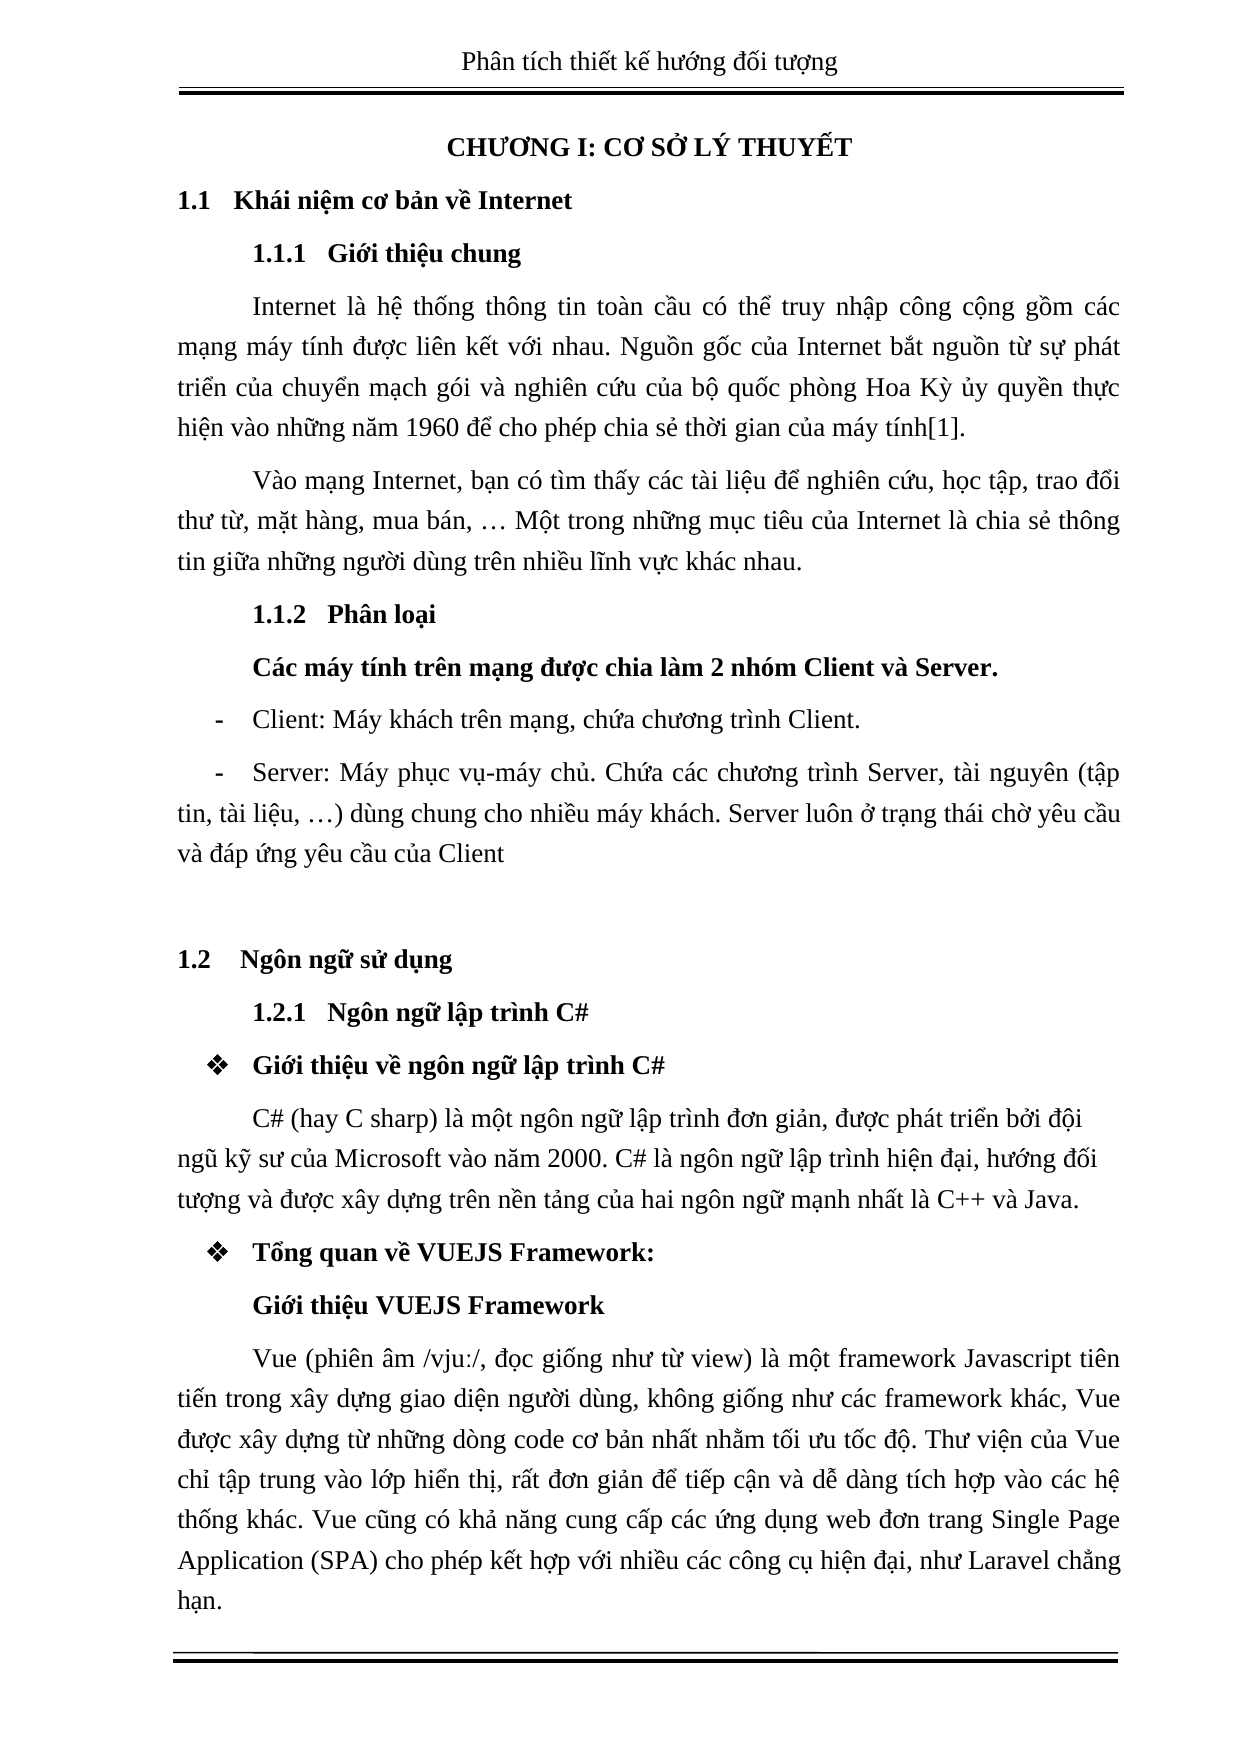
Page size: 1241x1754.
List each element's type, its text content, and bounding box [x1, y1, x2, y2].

text Vue (phiên âm /vjuː/, đọc giống như từ view) là một framework Javascript tiên tiến trong xây dựng giao diện người dùng, không giống như các framework khác, Vue được xây dựng từ những dòng code cơ bản nhất nhằm tối ưu tốc độ. Thư viện của Vue chỉ tập trung vào lớp hiển thị, rất đơn giản để tiếp cận và dễ dàng tích hợp vào các hệ thống khác. Vue cũng có khả năng cung cấp các ứng dụng web đơn trang Single Page Application (SPA) cho phép kết hợp với nhiều các công cụ hiện đại, như Laravel chẳng hạn. [177, 1342, 1122, 1616]
list Server: Máy phục vụ-máy chủ. Chứa các chương trình Server, tài nguyên (tập tin, tài liệu, …) dùng chung cho nhiều máy khách. Server luôn ở trạng thái chờ yêu cầu và đáp ứng yêu cầu của Client [177, 756, 1122, 868]
text Internet là hệ thống thông tin toàn cầu có thể truy nhập công cộng gồm các mạng máy tính được liên kết với nhau. Nguồn gốc của Internet bắt nguồn từ sự phát triển của chuyển mạch gói và nghiên cứu của bộ quốc phòng Hoa Kỳ ủy quyền thực hiện vào những năm 1960 để cho phép chia sẻ thời gian của máy tính[1]. [177, 290, 1122, 442]
text Giới thiệu VUEJS Framework [177, 1289, 1122, 1320]
list Client: Máy khách trên mạng, chứa chương trình Client. [177, 703, 1122, 735]
text Các máy tính trên mạng được chia làm 2 nhóm Client và Server. [177, 651, 1122, 682]
list Tổng quan về VUEJS Framework: [205, 1236, 1122, 1267]
list Giới thiệu chung [252, 237, 1122, 268]
list Ngôn ngữ sử dụng [177, 943, 1122, 974]
list Ngôn ngữ lập trình C# [252, 996, 1122, 1027]
list Phân loại [252, 598, 1122, 629]
list Khái niệm cơ bản về Internet [177, 184, 1122, 215]
text C# (hay C sharp) là một ngôn ngữ lập trình đơn giản, được phát triển bởi đội ngũ kỹ sư của Microsoft vào năm 2000. C# là ngôn ngữ lập trình hiện đại, hướng đối tượng và được xây dựng trên nền tảng của hai ngôn ngữ mạnh nhất là C++ và Java. [177, 1102, 1122, 1214]
subtitle CHƯƠNG I: CƠ SỞ LÝ THUYẾT [177, 131, 1122, 162]
text Vào mạng Internet, bạn có tìm thấy các tài liệu để nghiên cứu, học tập, trao đổi thư từ, mặt hàng, mua bán, … Một trong những mục tiêu của Internet là chia sẻ thông tin giữa những người dùng trên nhiều lĩnh vực khác nhau. [177, 464, 1122, 576]
list Giới thiệu về ngôn ngữ lập trình C# [205, 1049, 1122, 1080]
